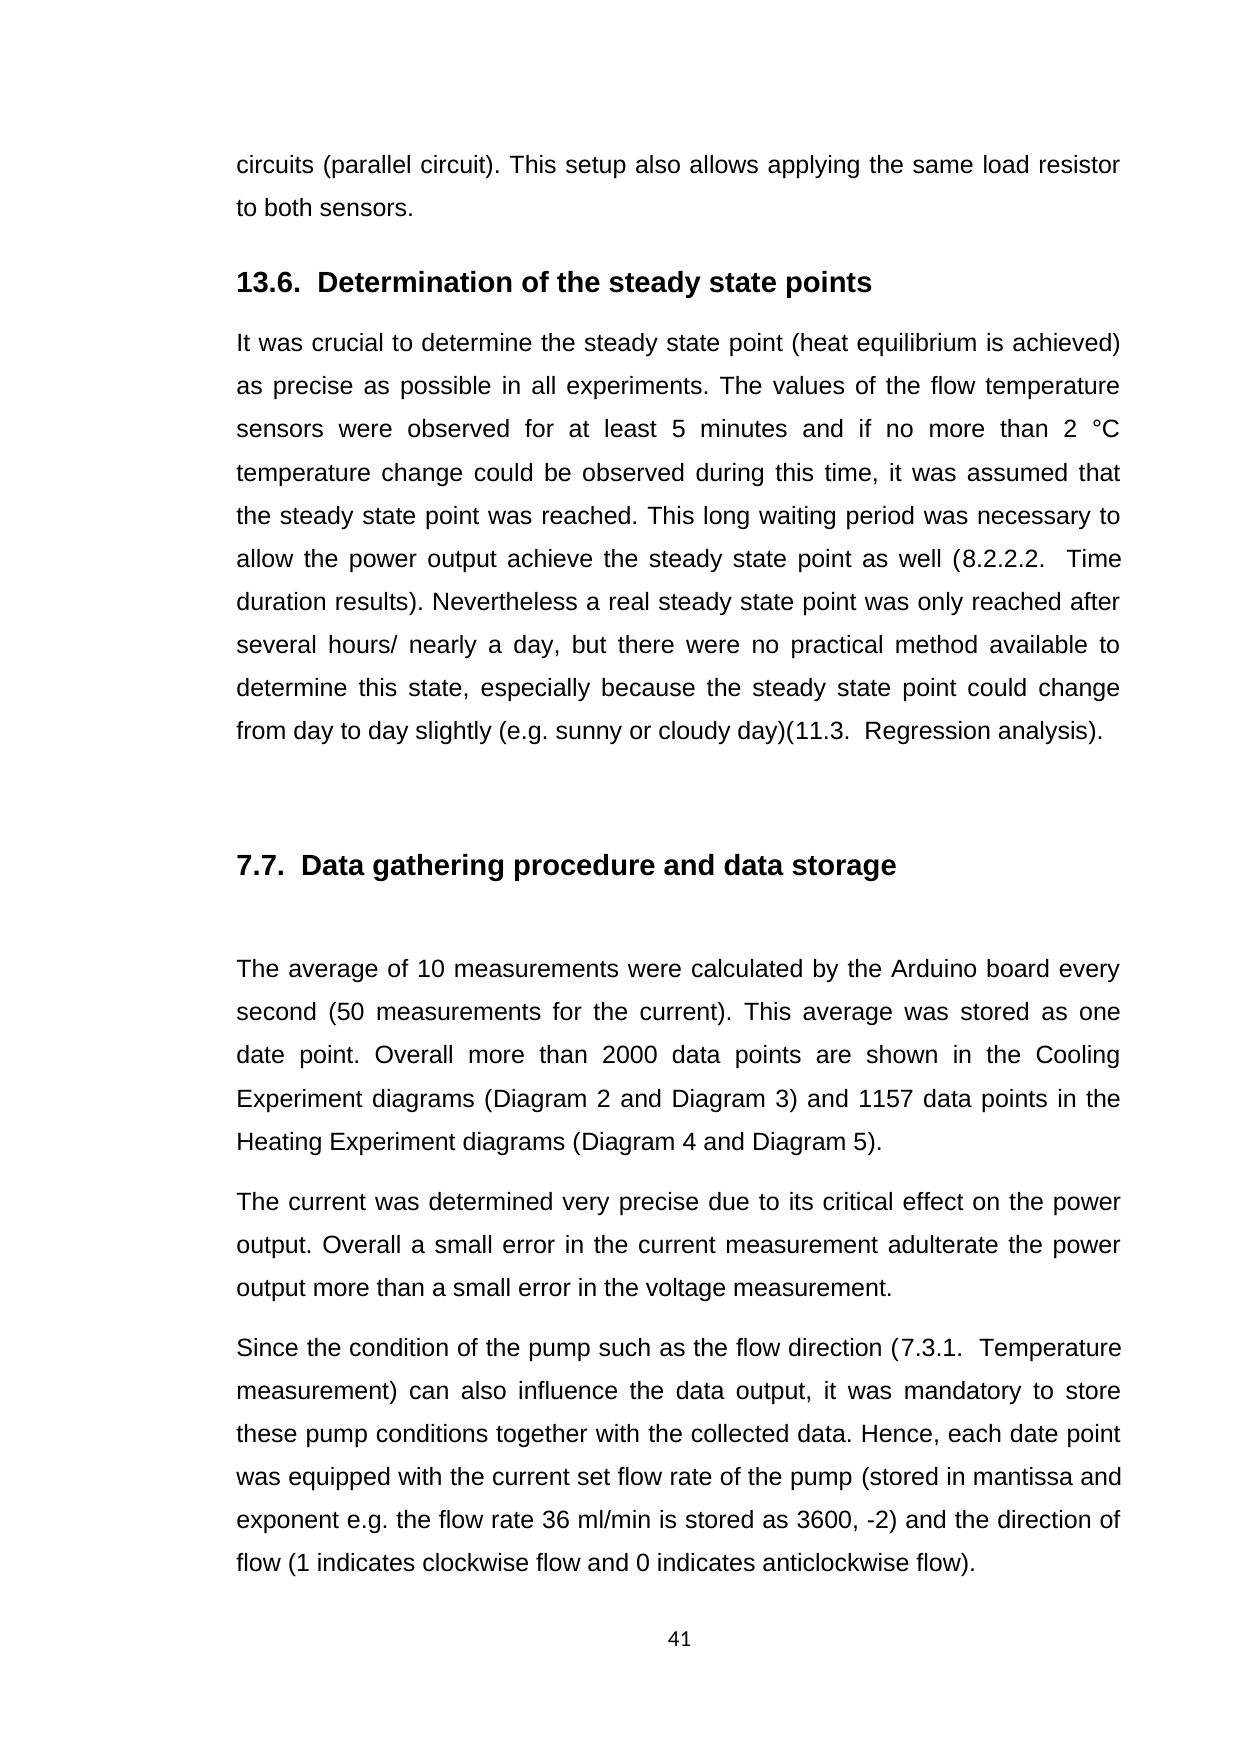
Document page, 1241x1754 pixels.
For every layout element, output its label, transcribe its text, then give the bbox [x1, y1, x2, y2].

subtitle 13.6. Determination of the steady state points [236, 265, 1122, 299]
text The current was determined very precise due to its critical effect on the power output. Overall a small error in the current measurement adulterate the power output more than a small error in the voltage measurement. [236, 1186, 1122, 1301]
subtitle 7.7. Data gathering procedure and data storage [236, 848, 1122, 882]
text The average of 10 measurements were calculated by the Arduino board every second (50 measurements for the current). This average was stored as one date point. Overall more than 2000 data points are shown in the Cooling Experiment diagrams (Diagram 2 and Diagram 3) and 1157 data points in the Heating Experiment diagrams (Diagram 4 and Diagram 5). [236, 911, 1122, 1155]
text Since the condition of the pump such as the flow direction (7.3.1. Temperature measurement) can also influence the data output, it was mandatory to store these pump conditions together with the collected data. Hence, each date point was equipped with the current set flow rate of the pump (stored in mantissa and exponent e.g. the flow rate 36 ml/min is stored as 3600, -2) and the direction of flow (1 indicates clockwise flow and 0 indicates anticlockwise flow). [236, 1332, 1122, 1577]
text It was crucial to determine the steady state point (heat equilibrium is achieved) as precise as possible in all experiments. The values of the flow temperature sensors were observed for at least 5 minutes and if no more than 2 °C temperature change could be observed during this time, it was assumed that the steady state point was reached. This long waiting period was necessary to allow the power output achieve the steady state point as well (8.2.2.2. Time duration results). Nevertheless a real steady state point was only reached after several hours/ nearly a day, but there were no practical method available to determine this state, especially because the steady state point could change from day to day slightly (e.g. sunny or cloudy day)(11.3. Regression analysis). [236, 328, 1122, 745]
